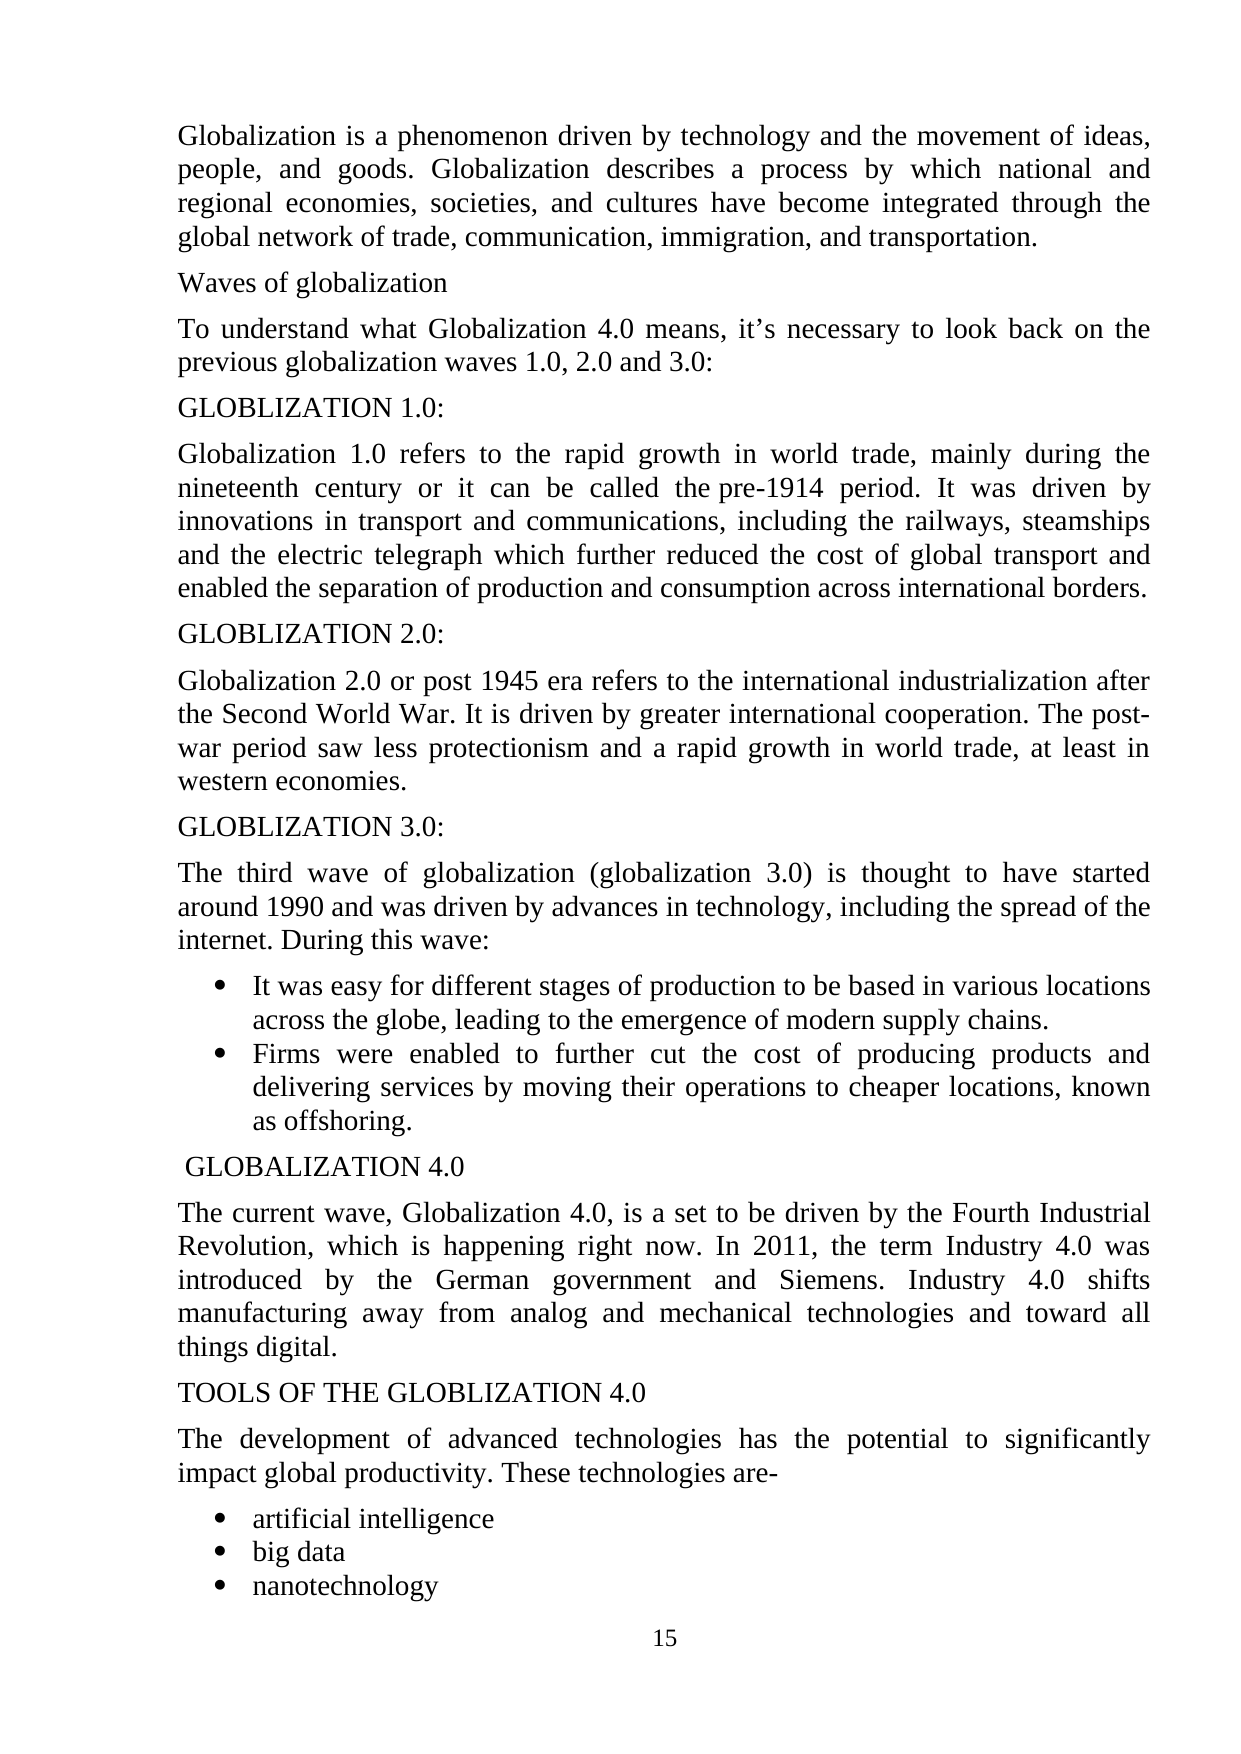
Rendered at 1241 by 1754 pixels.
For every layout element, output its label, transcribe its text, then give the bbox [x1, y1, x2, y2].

text GLOBALIZATION 4.0 [177, 1149, 1152, 1182]
list big data [215, 1534, 1152, 1568]
text The current wave, Globalization 4.0, is a set to be driven by the Fourth Industrial Revolution, which is happening right now. In 2011, the term Industry 4.0 was introduced by the German government and Siemens. Industry 4.0 shifts manufacturing away from analog and mechanical technologies and toward all things digital. [177, 1195, 1152, 1363]
text The third wave of globalization (globalization 3.0) is thought to have started around 1990 and was driven by advances in technology, including the spread of the internet. During this wave: [177, 855, 1152, 956]
list nanotechnology [215, 1568, 1152, 1602]
text Globalization 2.0 or post 1945 era refers to the international industrialization after the Second World War. It is driven by greater international cooperation. The post-war period saw less protectionism and a rapid growth in world trade, at least in western economies. [177, 663, 1152, 797]
list It was easy for different stages of production to be based in various locations across the globe, leading to the emergence of modern supply chains. [215, 968, 1152, 1036]
text To understand what Globalization 4.0 means, it’s necessary to look back on the previous globalization waves 1.0, 2.0 and 3.0: [177, 311, 1152, 378]
text GLOBLIZATION 2.0: [177, 617, 1152, 650]
text Globalization is a phenomenon driven by technology and the movement of ideas, people, and goods. Globalization describes a process by which national and regional economies, societies, and cultures have become integrated through the global network of trade, communication, immigration, and transportation. [177, 118, 1152, 252]
text Globalization 1.0 refers to the rapid growth in world trade, mainly during the nineteenth century or it can be called the pre-1914 period. It was driven by innovations in transport and communications, including the railways, steamships and the electric telegraph which further reduced the cost of global transport and enabled the separation of production and consumption across international borders. [177, 436, 1152, 604]
text Waves of globalization [177, 265, 1152, 298]
list Firms were enabled to further cut the cost of producing products and delivering services by moving their operations to cheaper locations, known as offshoring. [215, 1036, 1152, 1136]
list artificial intelligence [215, 1501, 1152, 1534]
text GLOBLIZATION 1.0: [177, 390, 1152, 424]
text TOOLS OF THE GLOBLIZATION 4.0 [177, 1375, 1152, 1409]
text The development of advanced technologies has the potential to significantly impact global productivity. These technologies are- [177, 1421, 1152, 1488]
text GLOBLIZATION 3.0: [177, 809, 1152, 843]
